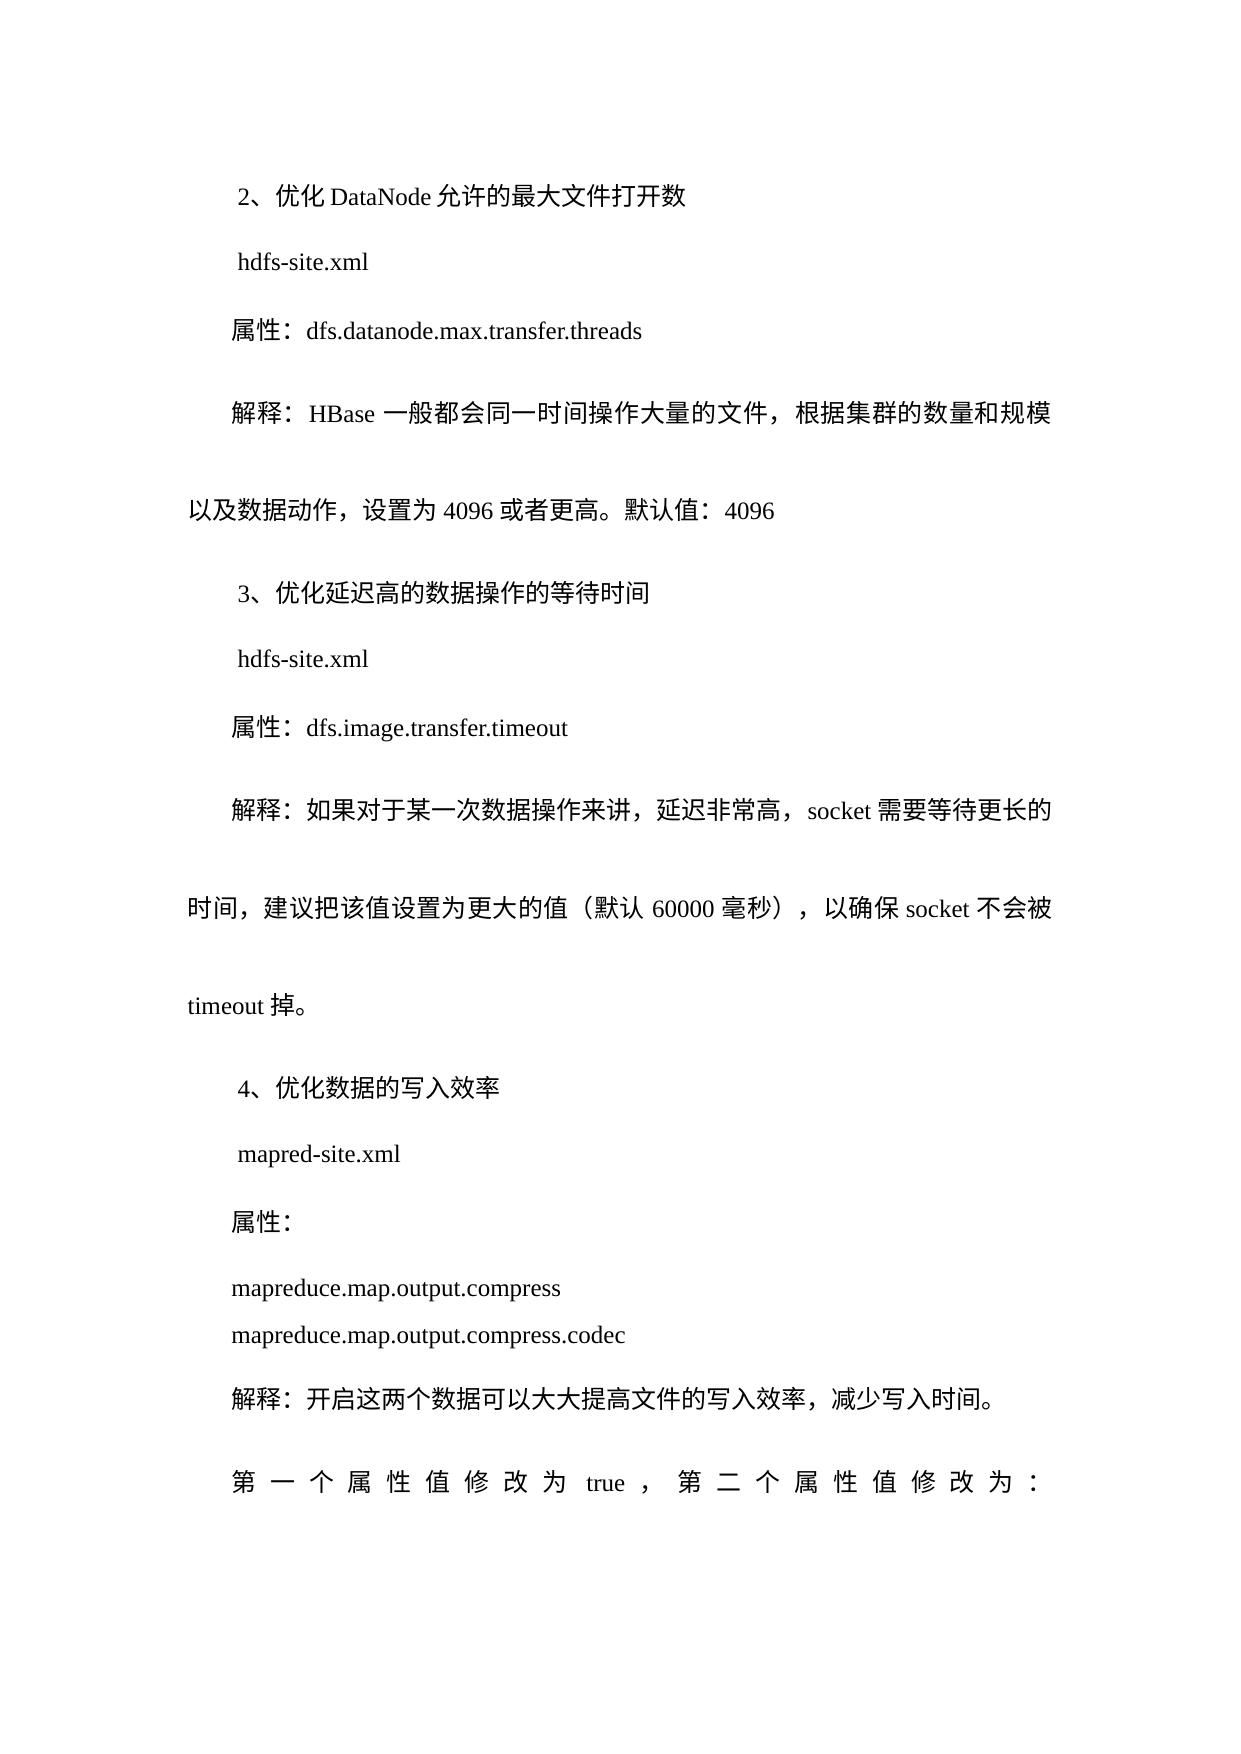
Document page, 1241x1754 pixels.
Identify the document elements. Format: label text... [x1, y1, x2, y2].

text mapreduce.map.output.compress.codec [187, 1318, 1053, 1351]
text hdfs-site.xml [187, 643, 1053, 675]
text 属性：dfs.image.transfer.timeout [187, 693, 1053, 758]
text 属性：dfs.datanode.max.transfer.threads [187, 296, 1053, 361]
text mapred-site.xml [187, 1138, 1053, 1170]
text 3、优化延迟高的数据操作的等待时间 [187, 559, 1053, 624]
text 解释：开启这两个数据可以大大提高文件的写入效率，减少写入时间。 [187, 1365, 1053, 1430]
text 解释：如果对于某一次数据操作来讲，延迟非常高，socket 需要等待更长的时间，建议把该值设置为更大的值（默认 60000 毫秒），以确保 socket 不会被 timeout 掉。 [187, 776, 1053, 1036]
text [187, 1448, 1053, 1513]
text 解释：HBase 一般都会同一时间操作大量的文件，根据集群的数量和规模以及数据动作，设置为 4096 或者更高。默认值：4096 [187, 379, 1053, 541]
text 属性： [187, 1188, 1053, 1253]
text 4、优化数据的写入效率 [187, 1054, 1053, 1119]
text hdfs-site.xml [187, 245, 1053, 278]
text mapreduce.map.output.compress [187, 1271, 1053, 1304]
text 2、优化DataNode允许的最大文件打开数 [187, 162, 1053, 227]
